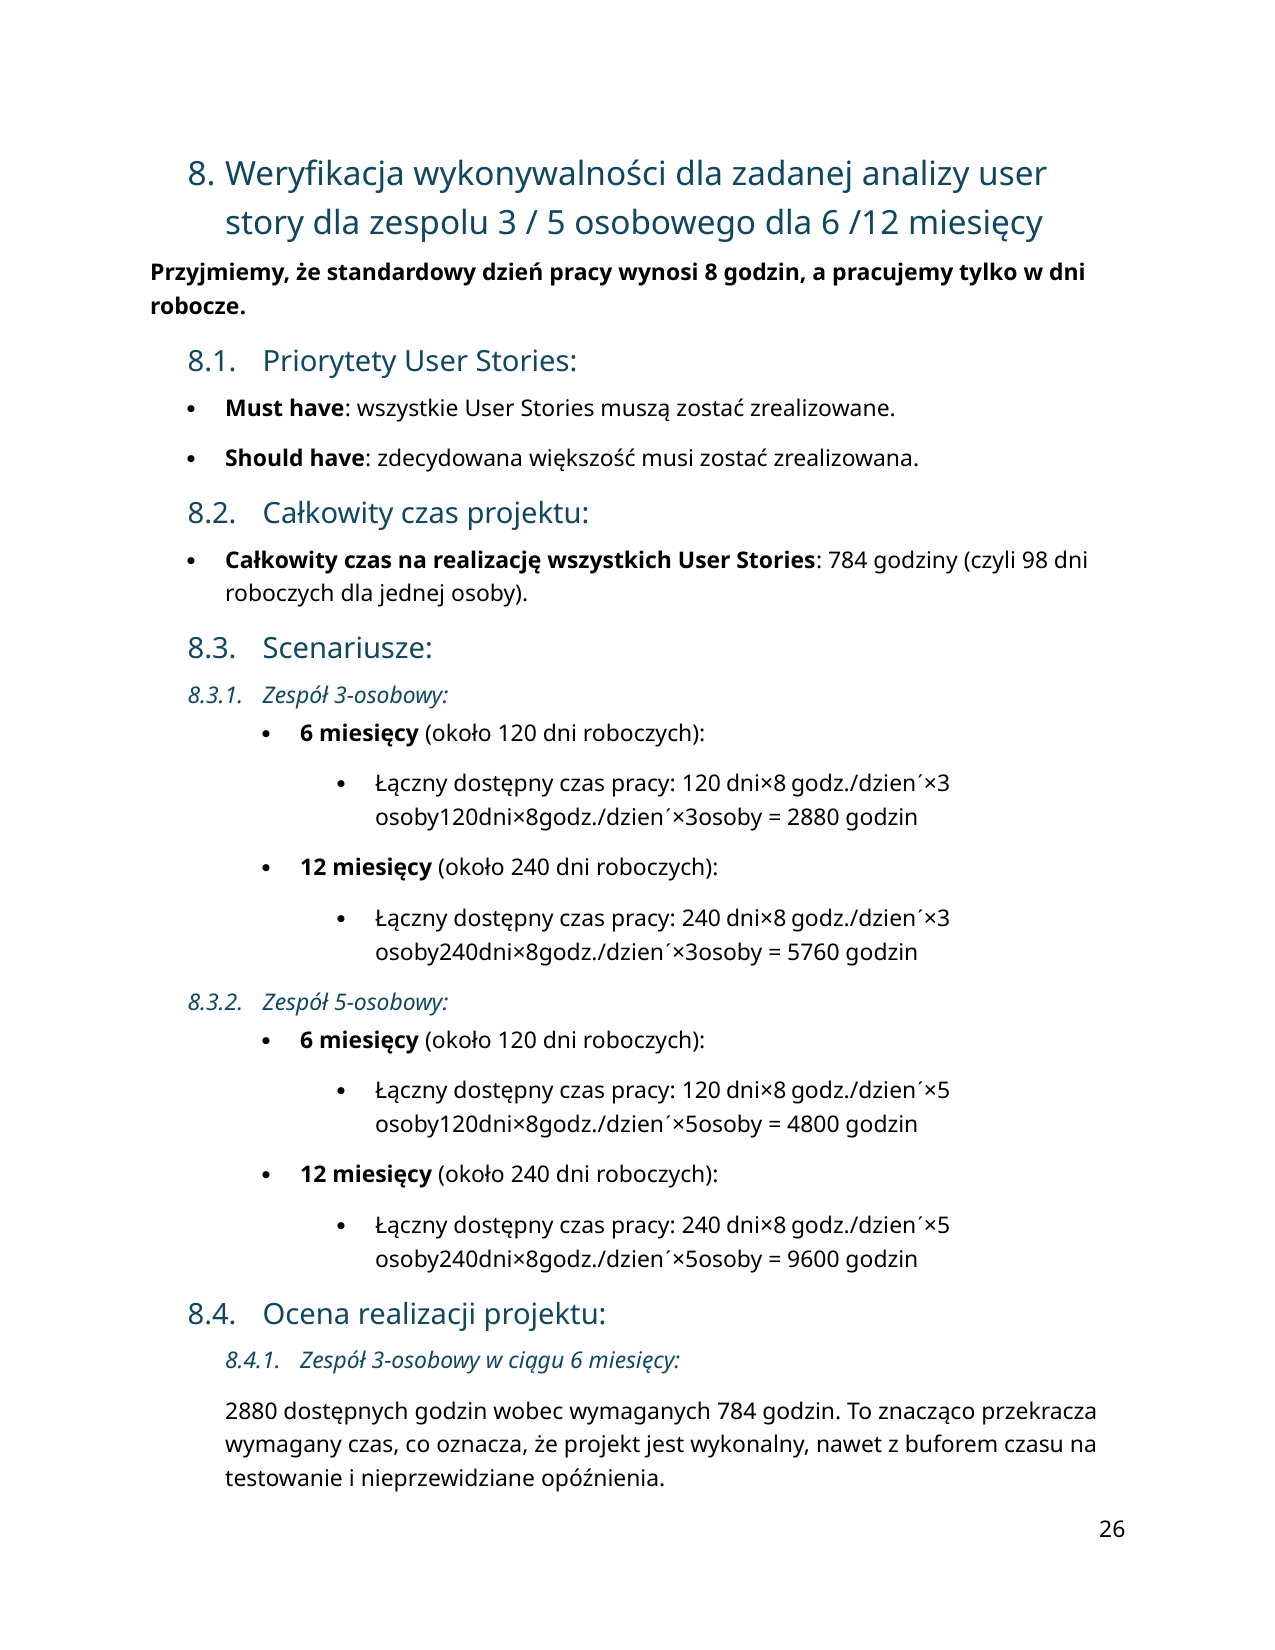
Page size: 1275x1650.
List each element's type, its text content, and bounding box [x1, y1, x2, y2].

text Przyjmiemy, że standardowy dzień pracy wynosi 8 godzin, a pracujemy tylko w dni robocze. [150, 256, 1125, 321]
list Łączny dostępny czas pracy: 120 dni×8 godz./dzienˊ×3 osoby120dni×8godz./dzienˊ×3osoby = 2880 godzin [337, 767, 1125, 832]
list Łączny dostępny czas pracy: 120 dni×8 godz./dzienˊ×5 osoby120dni×8godz./dzienˊ×5osoby = 4800 godzin [337, 1074, 1125, 1139]
list Łączny dostępny czas pracy: 240 dni×8 godz./dzienˊ×5 osoby240dni×8godz./dzienˊ×5osoby = 9600 godzin [337, 1209, 1125, 1274]
list 6 miesięcy (około 120 dni roboczych): [262, 717, 1125, 748]
list Łączny dostępny czas pracy: 240 dni×8 godz./dzienˊ×3 osoby240dni×8godz./dzienˊ×3osoby = 5760 godzin [337, 902, 1125, 967]
subtitle Całkowity czas projektu: [187, 492, 1125, 532]
subtitle Priorytety User Stories: [187, 340, 1125, 380]
list 6 miesięcy (około 120 dni roboczych): [262, 1024, 1125, 1055]
subtitle Ocena realizacji projektu: [187, 1293, 1125, 1333]
text 2880 dostępnych godzin wobec wymaganych 784 godzin. To znacząco przekracza wymagany czas, co oznacza, że projekt jest wykonalny, nawet z buforem czasu na testowanie i nieprzewidziane opóźnienia. [225, 1394, 1125, 1493]
list 12 miesięcy (około 240 dni roboczych): [262, 851, 1125, 883]
list Całkowity czas na realizację wszystkich User Stories: 784 godziny (czyli 98 dni roboczych dla jednej osoby). [187, 543, 1125, 608]
list 12 miesięcy (około 240 dni roboczych): [262, 1158, 1125, 1190]
text 8.4.1. Zespół 3-osobowy w ciągu 6 miesięcy: [225, 1344, 1125, 1375]
list Should have: zdecydowana większość musi zostać zrealizowana. [187, 442, 1125, 473]
subtitle Zespół 5-osobowy: [187, 986, 1125, 1017]
subtitle Weryfikacja wykonywalności dla zadanej analizy user story dla zespolu 3 / 5 osobowego dla 6 /12 miesięcy [187, 150, 1125, 244]
list Must have: wszystkie User Stories muszą zostać zrealizowane. [187, 392, 1125, 423]
subtitle Zespół 3-osobowy: [187, 679, 1125, 710]
subtitle Scenariusze: [187, 628, 1125, 667]
